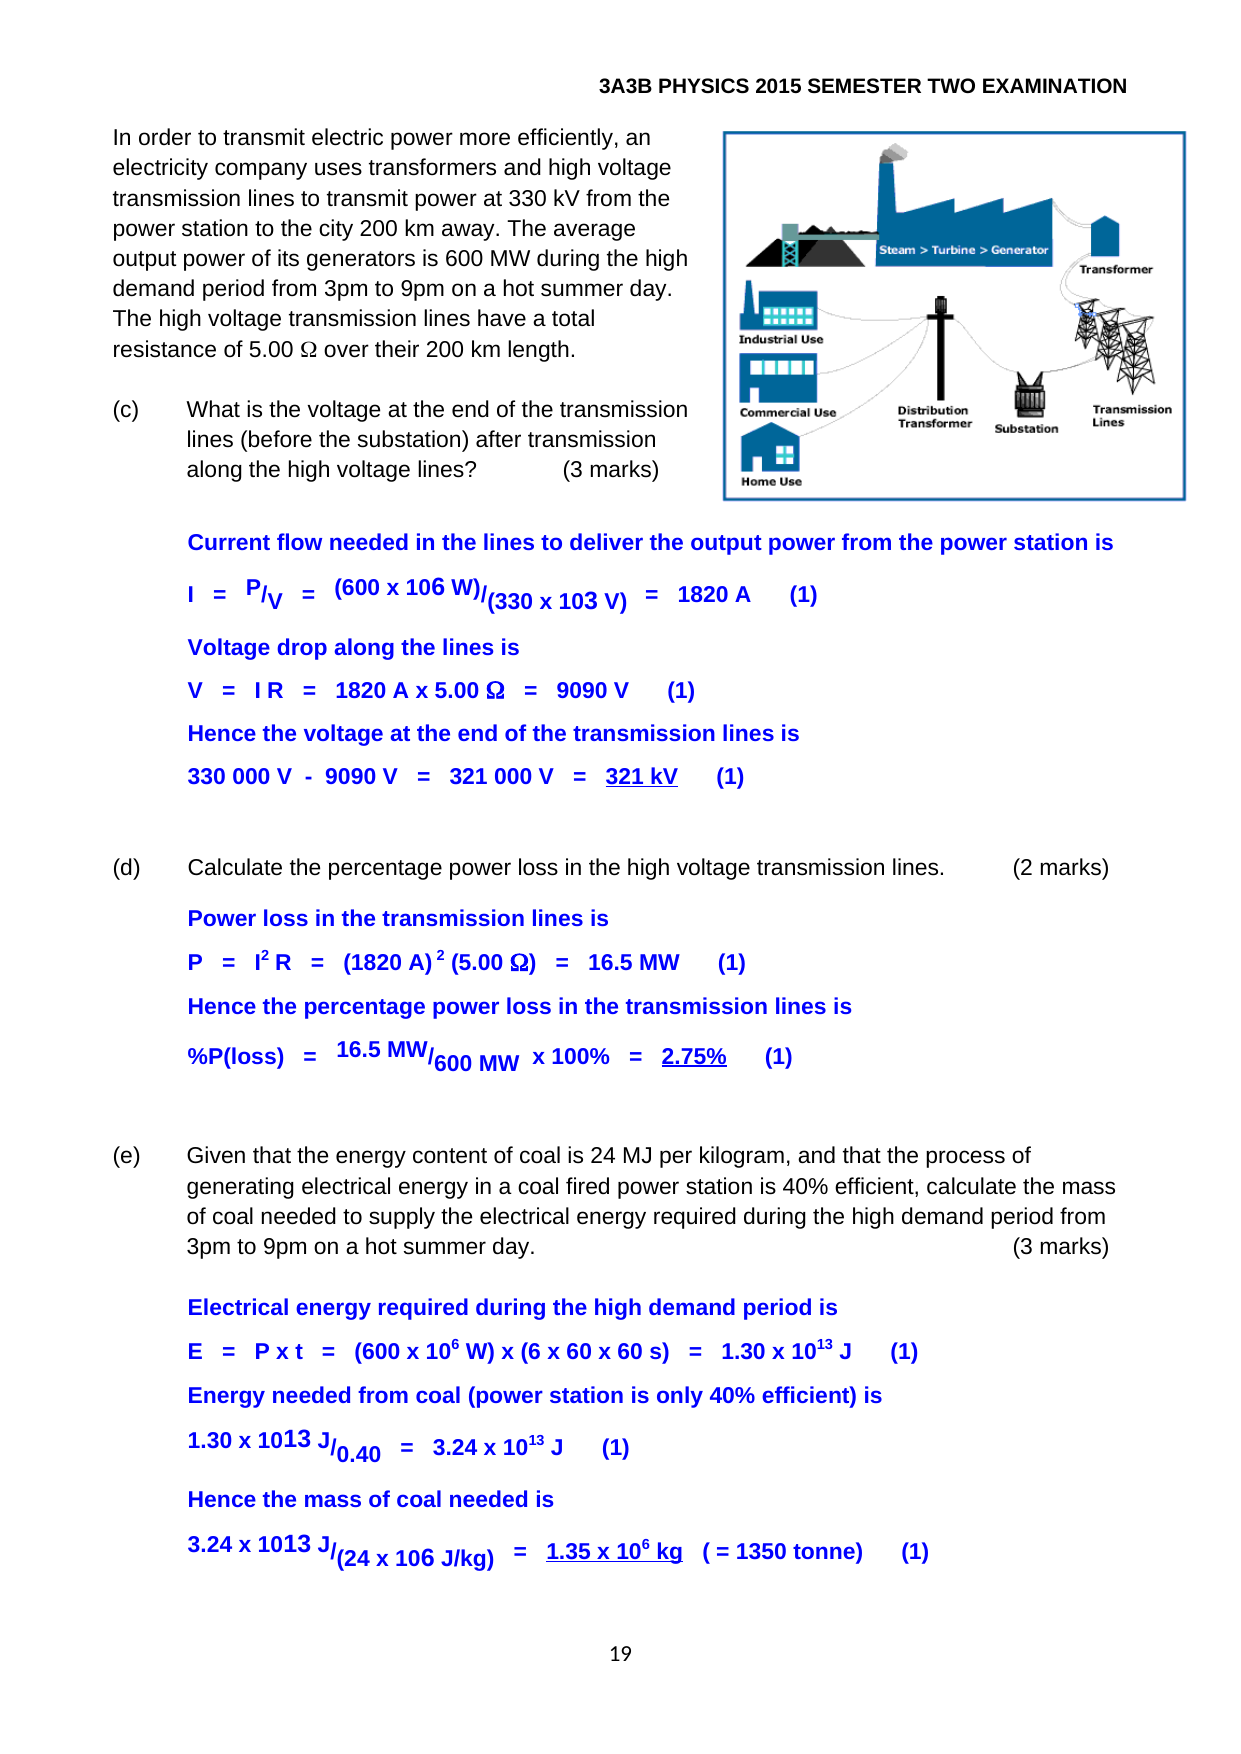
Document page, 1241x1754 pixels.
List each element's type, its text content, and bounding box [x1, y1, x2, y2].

text %P(loss) = 16.5 MW/600 MW x 100% = 2.75% (1) [112, 1036, 1128, 1076]
text I = P/V = (600 x 106 W)/(330 x 103 V) = 1820 A (1) [112, 572, 1128, 615]
text 1.30 x 1013 J/0.40 = 3.24 x 1013 J (1) [112, 1424, 1128, 1467]
text 330 000 V - 9090 V = 321 000 V = 321 kV (1) [112, 763, 1128, 789]
picture [719, 128, 1190, 505]
text (e) Given that the energy content of coal is 24 MJ per kilogram, and that the process of generating electrical energy in a coal fired power station is 40% efficient, calculate the mass of coal needed to supply the electrical energy required during the high demand period from 3pm to 9pm on a hot summer day. (3 marks) [112, 1142, 1128, 1259]
text Power loss in the transmission lines is [112, 904, 1128, 931]
text Hence the mass of coal needed is [112, 1486, 1128, 1512]
text Energy needed from coal (power station is only 40% efficient) is [112, 1382, 1128, 1408]
text 3.24 x 1013 J/(24 x 106 J/kg) = 1.35 x 106 kg ( = 1350 tonne) (1) [112, 1529, 1128, 1572]
text Current flow needed in the lines to deliver the output power from the power station is [112, 529, 1128, 556]
text Hence the percentage power loss in the transmission lines is [112, 993, 1128, 1019]
text P = I2 R = (1820 A) 2 (5.00 ) = 16.5 MW (1) [112, 947, 1128, 976]
text Hence the voltage at the end of the transmission lines is [112, 720, 1128, 746]
text E = P x t = (600 x 106 W) x (6 x 60 x 60 s) = 1.30 x 1013 J (1) [112, 1336, 1128, 1365]
text (d) Calculate the percentage power loss in the high voltage transmission lines. (2 marks) [112, 853, 1128, 880]
text (c) What is the voltage at the end of the transmission lines (before the substation) after transmission along the high voltage lines? (3 marks) [112, 396, 719, 483]
text V = I R = 1820 A x 5.00  = 9090 V (1) [112, 677, 1128, 704]
text Electrical energy required during the high demand period is [112, 1293, 1128, 1320]
text Voltage drop along the lines is [112, 634, 1128, 660]
text In order to transmit electric power more efficiently, an electricity company uses transformers and high voltage transmission lines to transmit power at 330 kV from the power station to the city 200 km away. The average output power of its generators is 600 MW during the high demand period from 3pm to 9pm on a hot summer day. The high voltage transmission lines have a total resistance of 5.00 over their 200 km length. [112, 124, 1128, 362]
